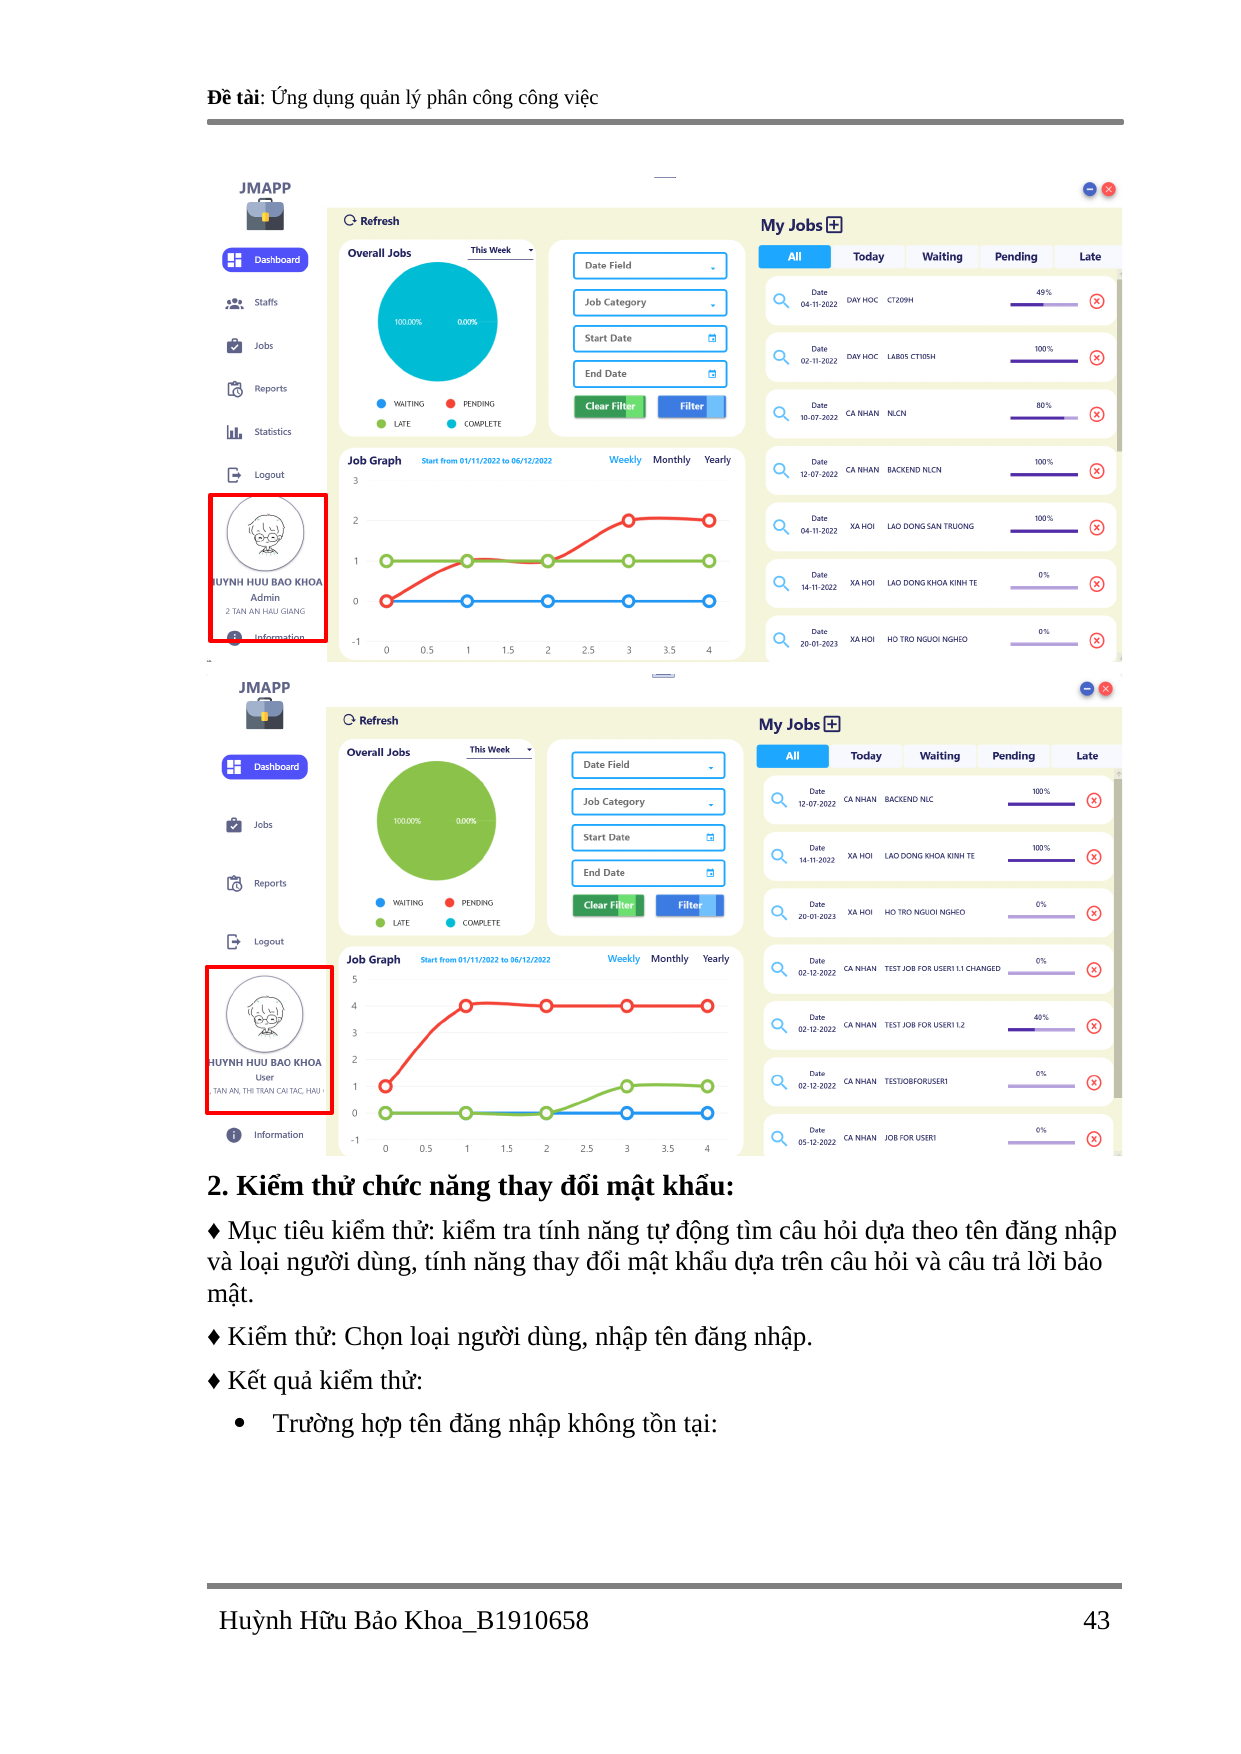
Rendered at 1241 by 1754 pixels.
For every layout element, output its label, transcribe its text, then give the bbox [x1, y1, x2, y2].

list Trường hợp tên đăng nhập không tồn tại: [235, 1408, 1122, 1439]
picture [206, 674, 1123, 1156]
text ♦ Kiểm thử: Chọn loại người dùng, nhập tên đăng nhập. [207, 1320, 1122, 1351]
picture [209, 969, 330, 1111]
text ♦ Kết quả kiểm thử: [207, 1364, 1122, 1395]
subtitle 2. Kiểm thử chức năng thay đổi mật khẩu: [207, 1168, 1122, 1202]
picture [206, 177, 1123, 662]
text ♦ Mục tiêu kiểm thử: kiểm tra tính năng tự động tìm câu hỏi dựa theo tên đăng nhập và loại người dùng, tính năng thay đổi mật khẩu dựa trên câu hỏi và câu trả lời bảo mật. [207, 1214, 1122, 1308]
